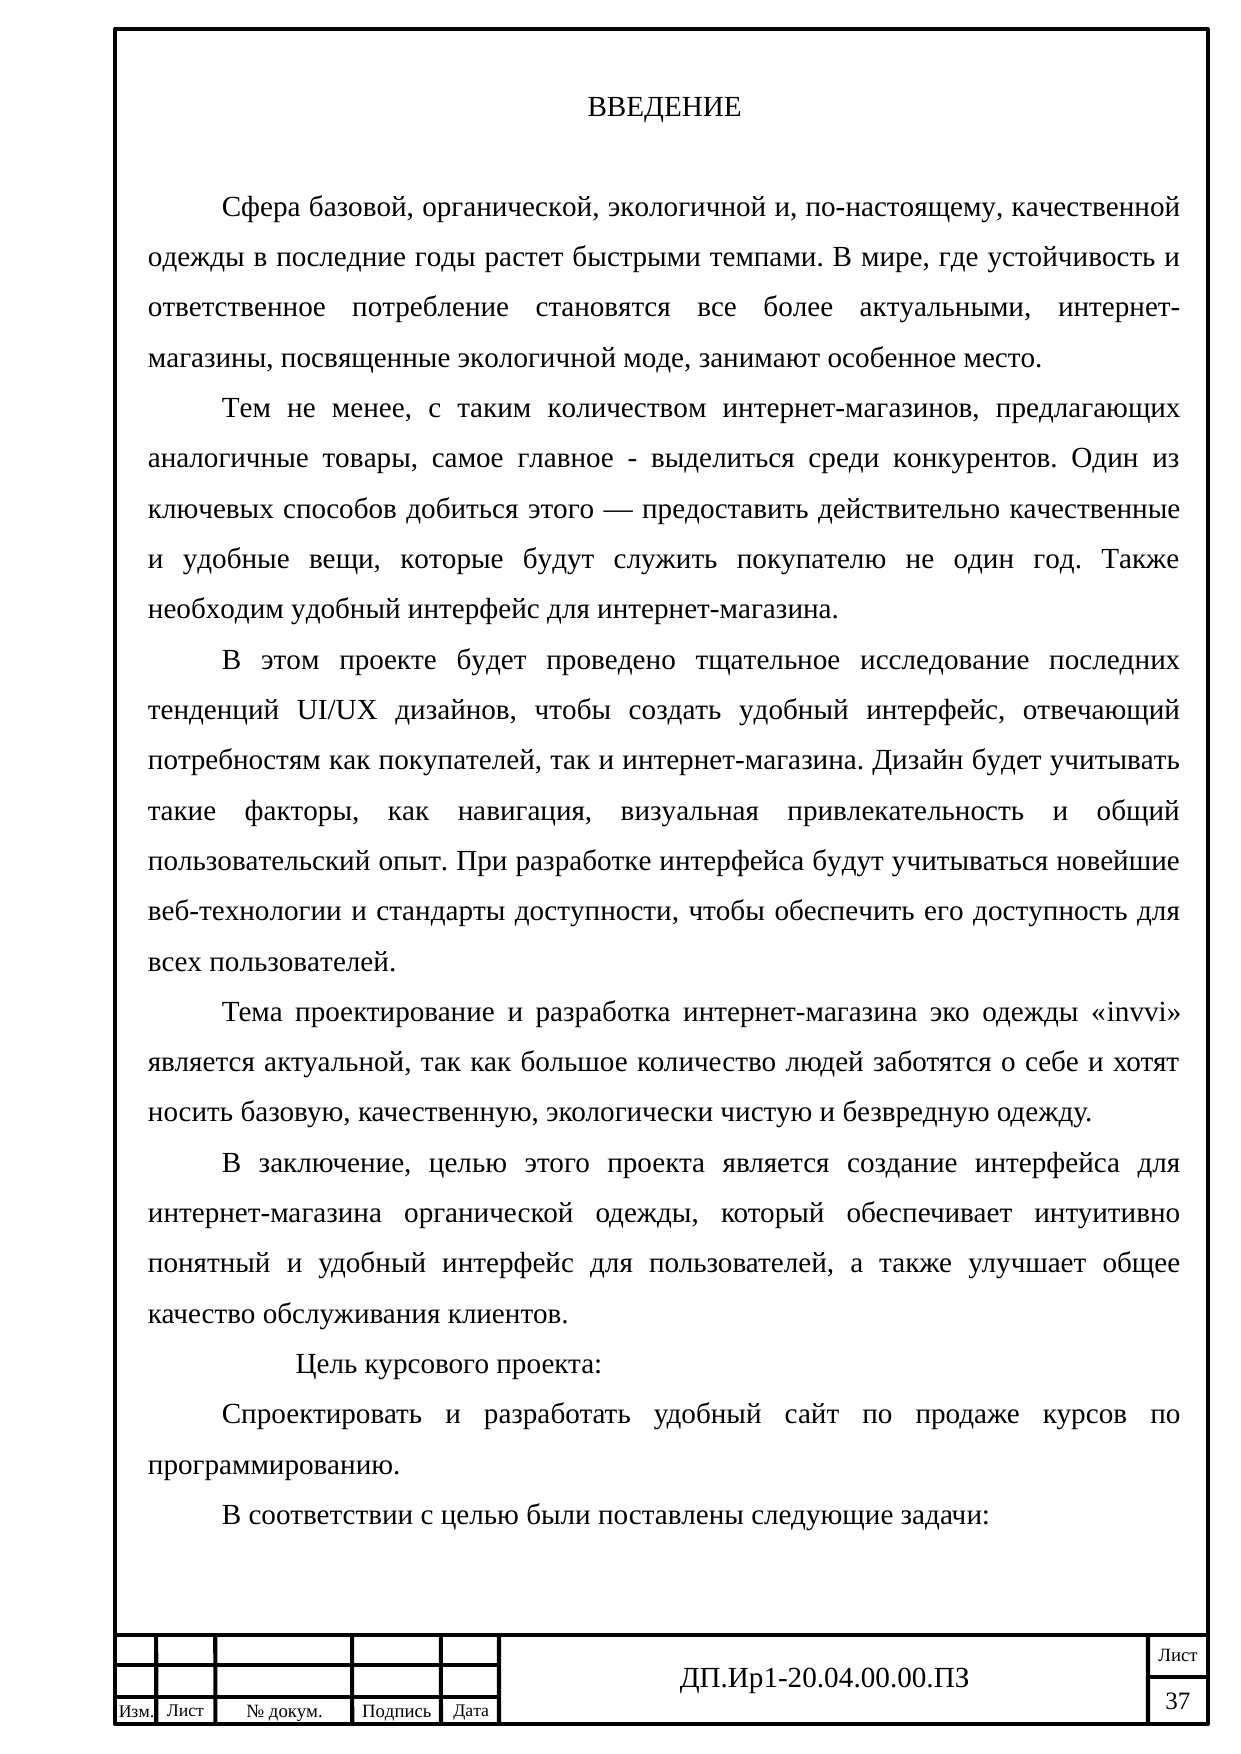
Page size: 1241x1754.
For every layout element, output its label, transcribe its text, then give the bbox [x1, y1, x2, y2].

text В соответствии с целью были поставлены следующие задачи: [148, 1497, 1181, 1531]
text В заключение, целью этого проекта является создание интерфейса для интернет-магазина органической одежды, который обеспечивает интуитивно понятный и удобный интерфейс для пользователей, а также улучшает общее качество обслуживания клиентов. [148, 1145, 1181, 1329]
text Тем не менее, с таким количеством интернет-магазинов, предлагающих аналогичные товары, самое главное - выделиться среди конкурентов. Один из ключевых способов добиться этого — предоставить действительно качественные и удобные вещи, которые будут служить покупателю не один год. Также необходим удобный интерфейс для интернет-магазина. [148, 390, 1181, 625]
subtitle ВВЕДЕНИЕ [148, 89, 1181, 122]
text Сфера базовой, органической, экологичной и, по-настоящему, качественной одежды в последние годы растет быстрыми темпами. В мире, где устойчивость и ответственное потребление становятся все более актуальными, интернет-магазины, посвященные экологичной моде, занимают особенное место. [148, 189, 1181, 373]
text В этом проекте будет проведено тщательное исследование последних тенденций UI/UX дизайнов, чтобы создать удобный интерфейс, отвечающий потребностям как покупателей, так и интернет-магазина. Дизайн будет учитывать такие факторы, как навигация, визуальная привлекательность и общий пользовательский опыт. При разработке интерфейса будут учитываться новейшие веб-технологии и стандарты доступности, чтобы обеспечить его доступность для всех пользователей. [148, 642, 1181, 977]
text Цель курсового проекта: [148, 1346, 1181, 1380]
text Тема проектирование и разработка интернет-магазина эко одежды «invvi» является актуальной, так как большое количество людей заботятся о себе и хотят носить базовую, качественную, экологически чистую и безвредную одежду. [148, 994, 1181, 1128]
text Спроектировать и разработать удобный сайт по продаже курсов по программированию. [148, 1396, 1181, 1480]
